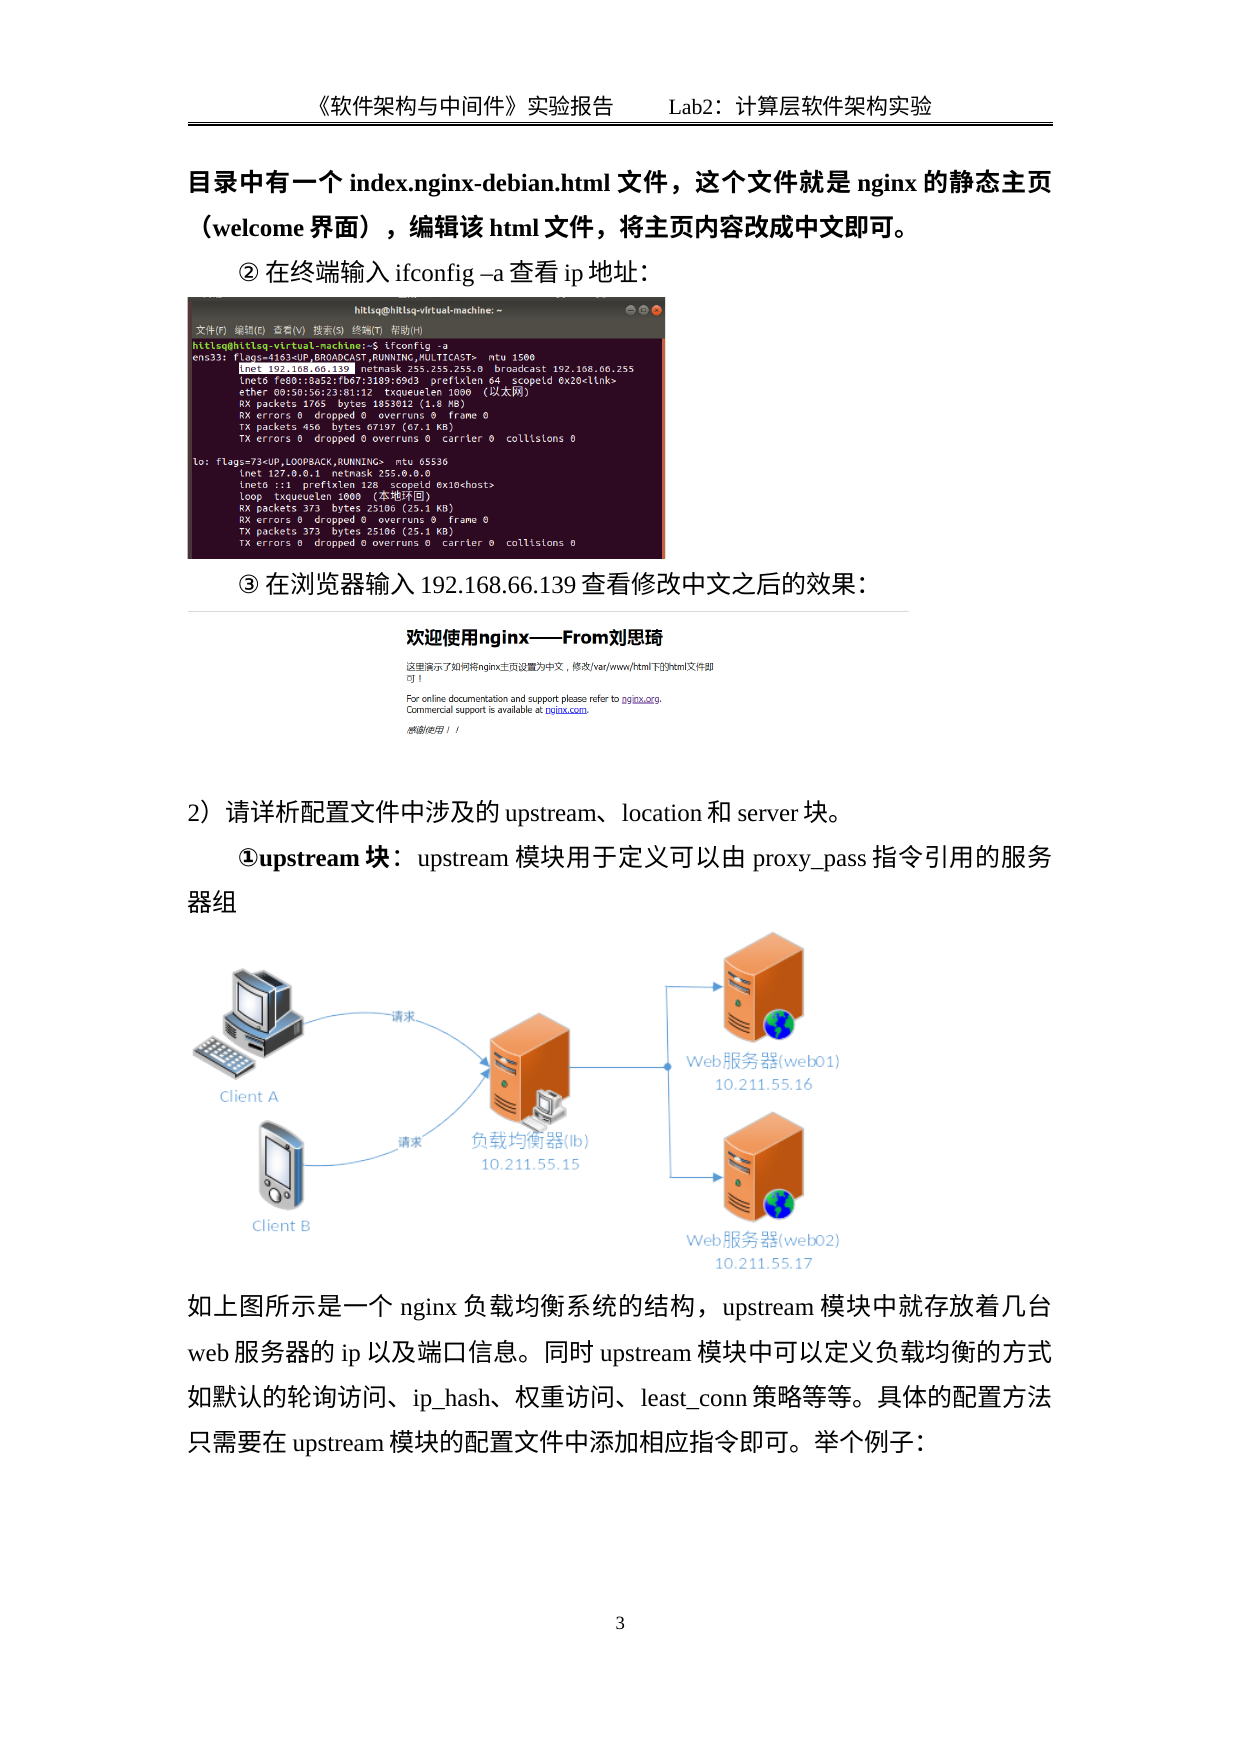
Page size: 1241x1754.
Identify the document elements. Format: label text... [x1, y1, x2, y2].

picture [187, 297, 665, 559]
text upstream块：upstream模块用于定义可以由proxy_pass指令引用的服务器组 [187, 837, 1053, 919]
text 在浏览器输入192.168.66.139查看修改中文之后的效果： [187, 564, 1053, 601]
text 2）请详析配置文件中涉及的upstream、location和server块。 [187, 792, 1053, 828]
text 在终端输入ifconfig –a查看ip地址： [187, 253, 1053, 289]
text 如上图所示是一个nginx负载均衡系统的结构，upstream模块中就存放着几台web服务器的ip以及端口信息。同时upstream模块中可以定义负载均衡的方式，如默认的轮询访问、ip_hash、权重访问、least_conn策略等等。具体的配置方法只需要在upstream模块的配置文件中添加相应指令即可。举个例子： [187, 1287, 1053, 1459]
text 目录中有一个index.nginx-debian.html文件，这个文件就是nginx的静态主页（welcome界面），编辑该html文件，将主页内容改成中文即可。 [187, 162, 1053, 243]
picture [187, 610, 909, 750]
